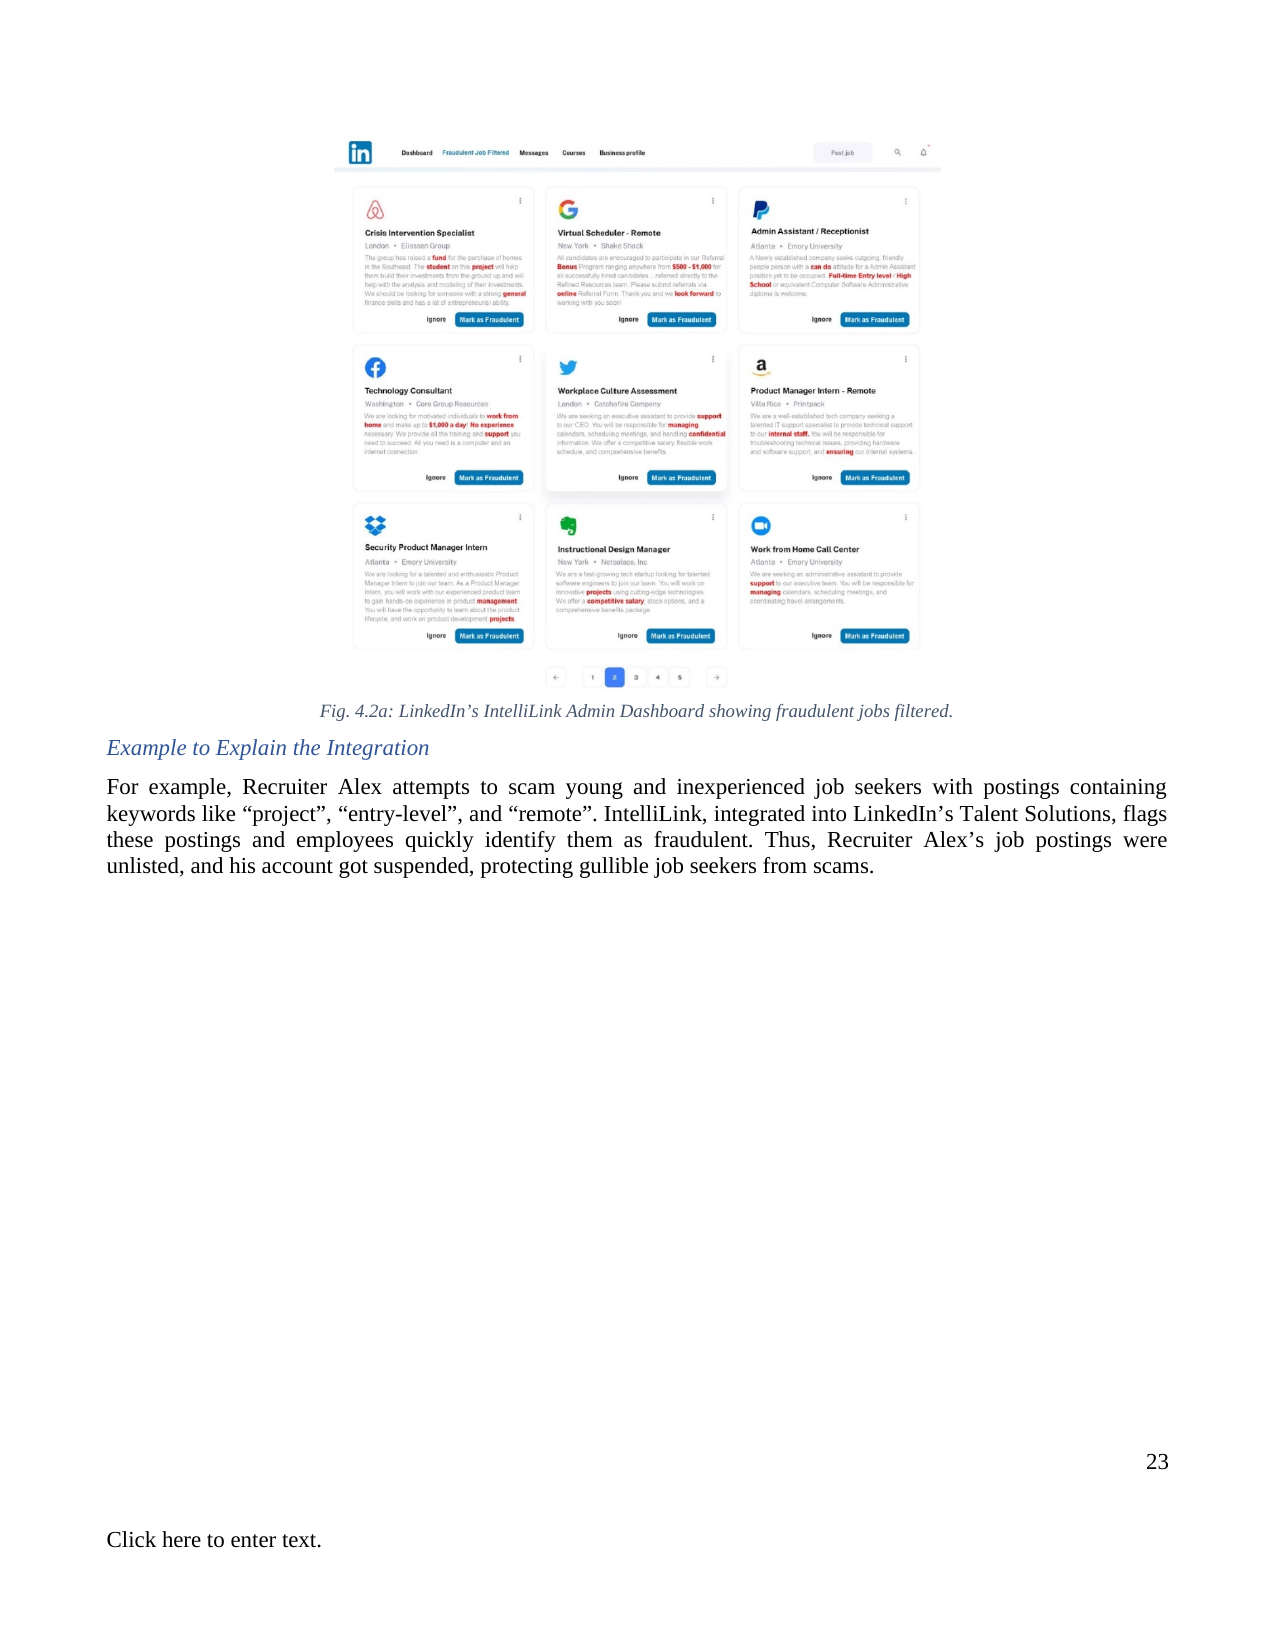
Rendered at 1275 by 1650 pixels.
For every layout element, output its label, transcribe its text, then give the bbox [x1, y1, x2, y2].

subtitle Example to Explain the Integration [106, 734, 1169, 761]
text For example, Recruiter Alex attempts to scam young and inexperienced job seekers with postings containing keywords like “project”, “entry-level”, and “remote”. IntelliLink, integrated into LinkedIn’s Talent Solutions, flags these postings and employees quickly identify them as fraudulent. Thus, Recruiter Alex’s job postings were unlisted, and his account got suspended, protecting gullible job seekers from scams. [106, 773, 1169, 879]
picture [334, 136, 941, 701]
